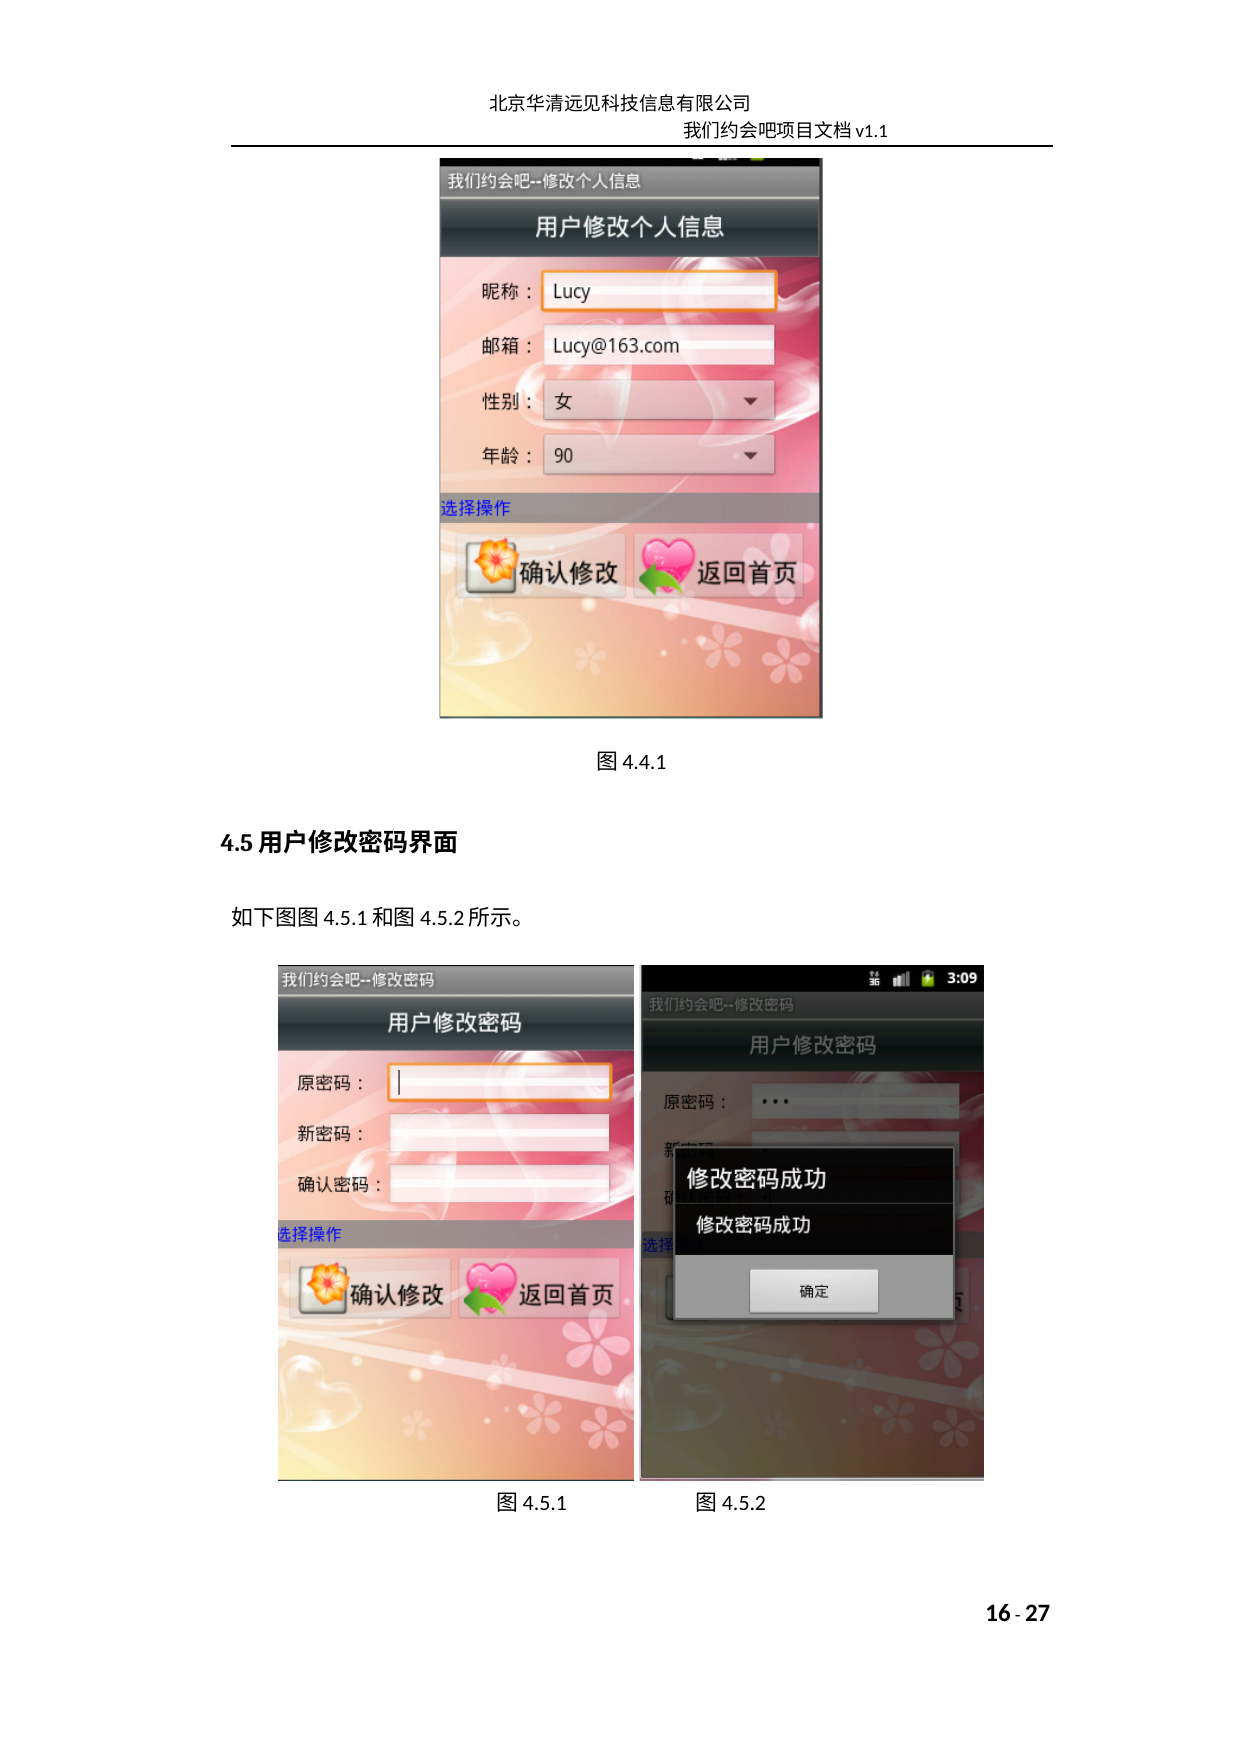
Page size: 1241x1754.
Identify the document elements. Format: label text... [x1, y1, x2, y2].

picture [278, 965, 634, 1481]
subtitle 4.5 用户修改密码界面 [220, 808, 1053, 873]
text 图4.4.1 [231, 743, 1031, 776]
picture [439, 158, 823, 719]
text 如下图图4.5.1和图4.5.2所示。 [231, 900, 1053, 932]
picture [639, 965, 984, 1481]
text 图4.5.1 图4.5.2 [231, 1485, 1031, 1517]
